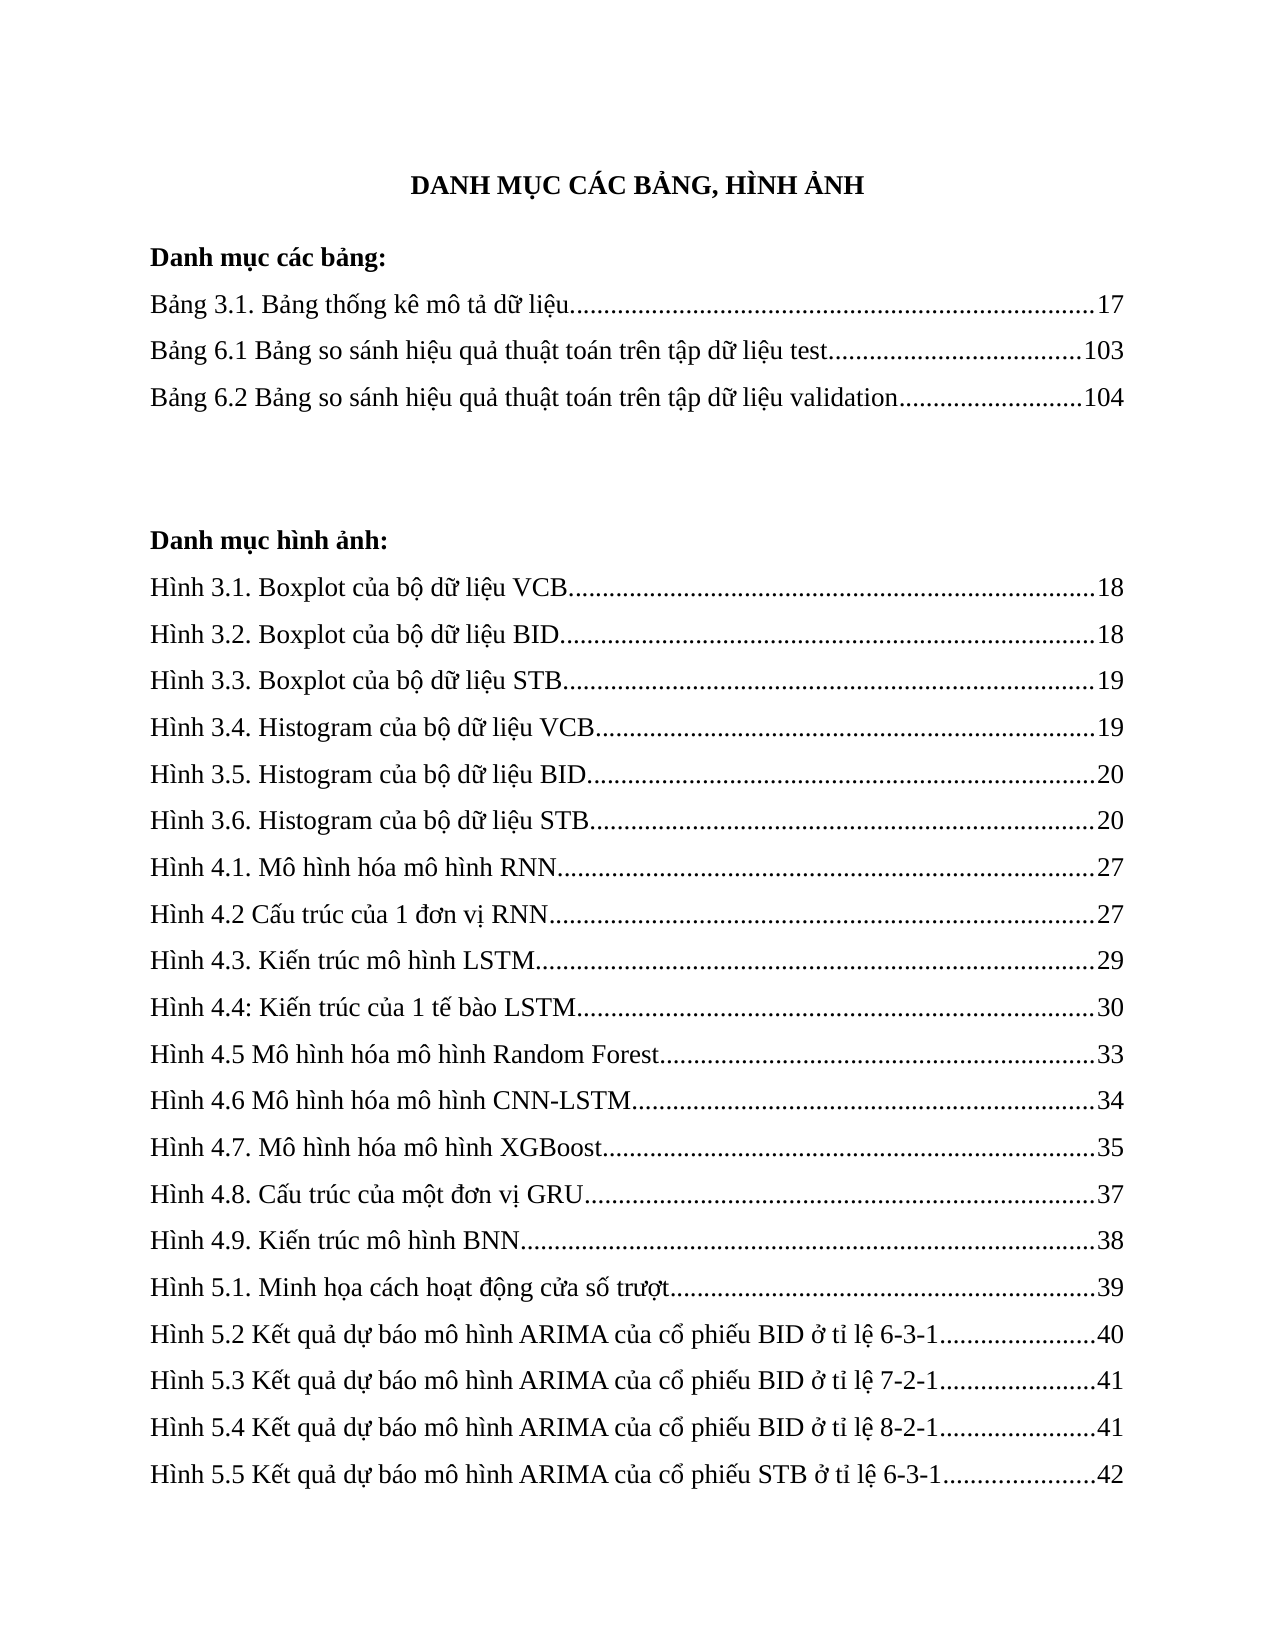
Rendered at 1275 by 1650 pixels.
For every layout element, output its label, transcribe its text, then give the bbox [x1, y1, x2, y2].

text Hình 3.1. Boxplot của bộ dữ liệu VCB. 18 [150, 571, 1125, 602]
text Hình 4.4: Kiến trúc của 1 tế bào LSTM 30 [150, 991, 1125, 1022]
text Hình 4.8. Cấu trúc của một đơn vị GRU 37 [150, 1178, 1125, 1209]
text Hình 4.1. Mô hình hóa mô hình RNN. 27 [150, 851, 1125, 882]
text Hình 3.2. Boxplot của bộ dữ liệu BID. 18 [150, 618, 1125, 649]
text Danh mục hình ảnh: [150, 524, 1125, 556]
text Hình 4.7. Mô hình hóa mô hình XGBoost. 35 [150, 1131, 1125, 1162]
text Hình 4.9. Kiến trúc mô hình BNN 38 [150, 1224, 1125, 1256]
text Hình 4.3. Kiến trúc mô hình LSTM 29 [150, 944, 1125, 976]
text Hình 3.3. Boxplot của bộ dữ liệu STB. 19 [150, 664, 1125, 696]
text Hình 5.3 Kết quả dự báo mô hình ARIMA của cổ phiếu BID ở tỉ lệ 7-2-1 41 [150, 1364, 1125, 1396]
text Bảng 6.1 Bảng so sánh hiệu quả thuật toán trên tập dữ liệu test 103 [150, 334, 1125, 366]
text Danh mục các bảng: [150, 241, 1125, 272]
text Hình 4.6 Mô hình hóa mô hình CNN-LSTM 34 [150, 1084, 1125, 1116]
text Hình 5.5 Kết quả dự báo mô hình ARIMA của cổ phiếu STB ở tỉ lệ 6-3-1 42 [150, 1458, 1125, 1489]
subtitle DANH MỤC CÁC BẢNG, HÌNH ẢNH [150, 169, 1125, 201]
text Hình 3.5. Histogram của bộ dữ liệu BID. 20 [150, 758, 1125, 789]
text Hình 5.1. Minh họa cách hoạt động cửa số trượt 39 [150, 1271, 1125, 1302]
text Hình 3.4. Histogram của bộ dữ liệu VCB. 19 [150, 711, 1125, 742]
text Hình 4.2 Cấu trúc của 1 đơn vị RNN 27 [150, 898, 1125, 929]
text Hình 4.5 Mô hình hóa mô hình Random Forest 33 [150, 1038, 1125, 1069]
text Bảng 3.1. Bảng thống kê mô tả dữ liệu. 17 [150, 288, 1125, 319]
text Hình 5.2 Kết quả dự báo mô hình ARIMA của cổ phiếu BID ở tỉ lệ 6-3-1 40 [150, 1318, 1125, 1349]
text Hình 5.4 Kết quả dự báo mô hình ARIMA của cổ phiếu BID ở tỉ lệ 8-2-1 41 [150, 1411, 1125, 1442]
text Bảng 6.2 Bảng so sánh hiệu quả thuật toán trên tập dữ liệu validation 104 [150, 381, 1125, 412]
text Hình 3.6. Histogram của bộ dữ liệu STB. 20 [150, 804, 1125, 836]
